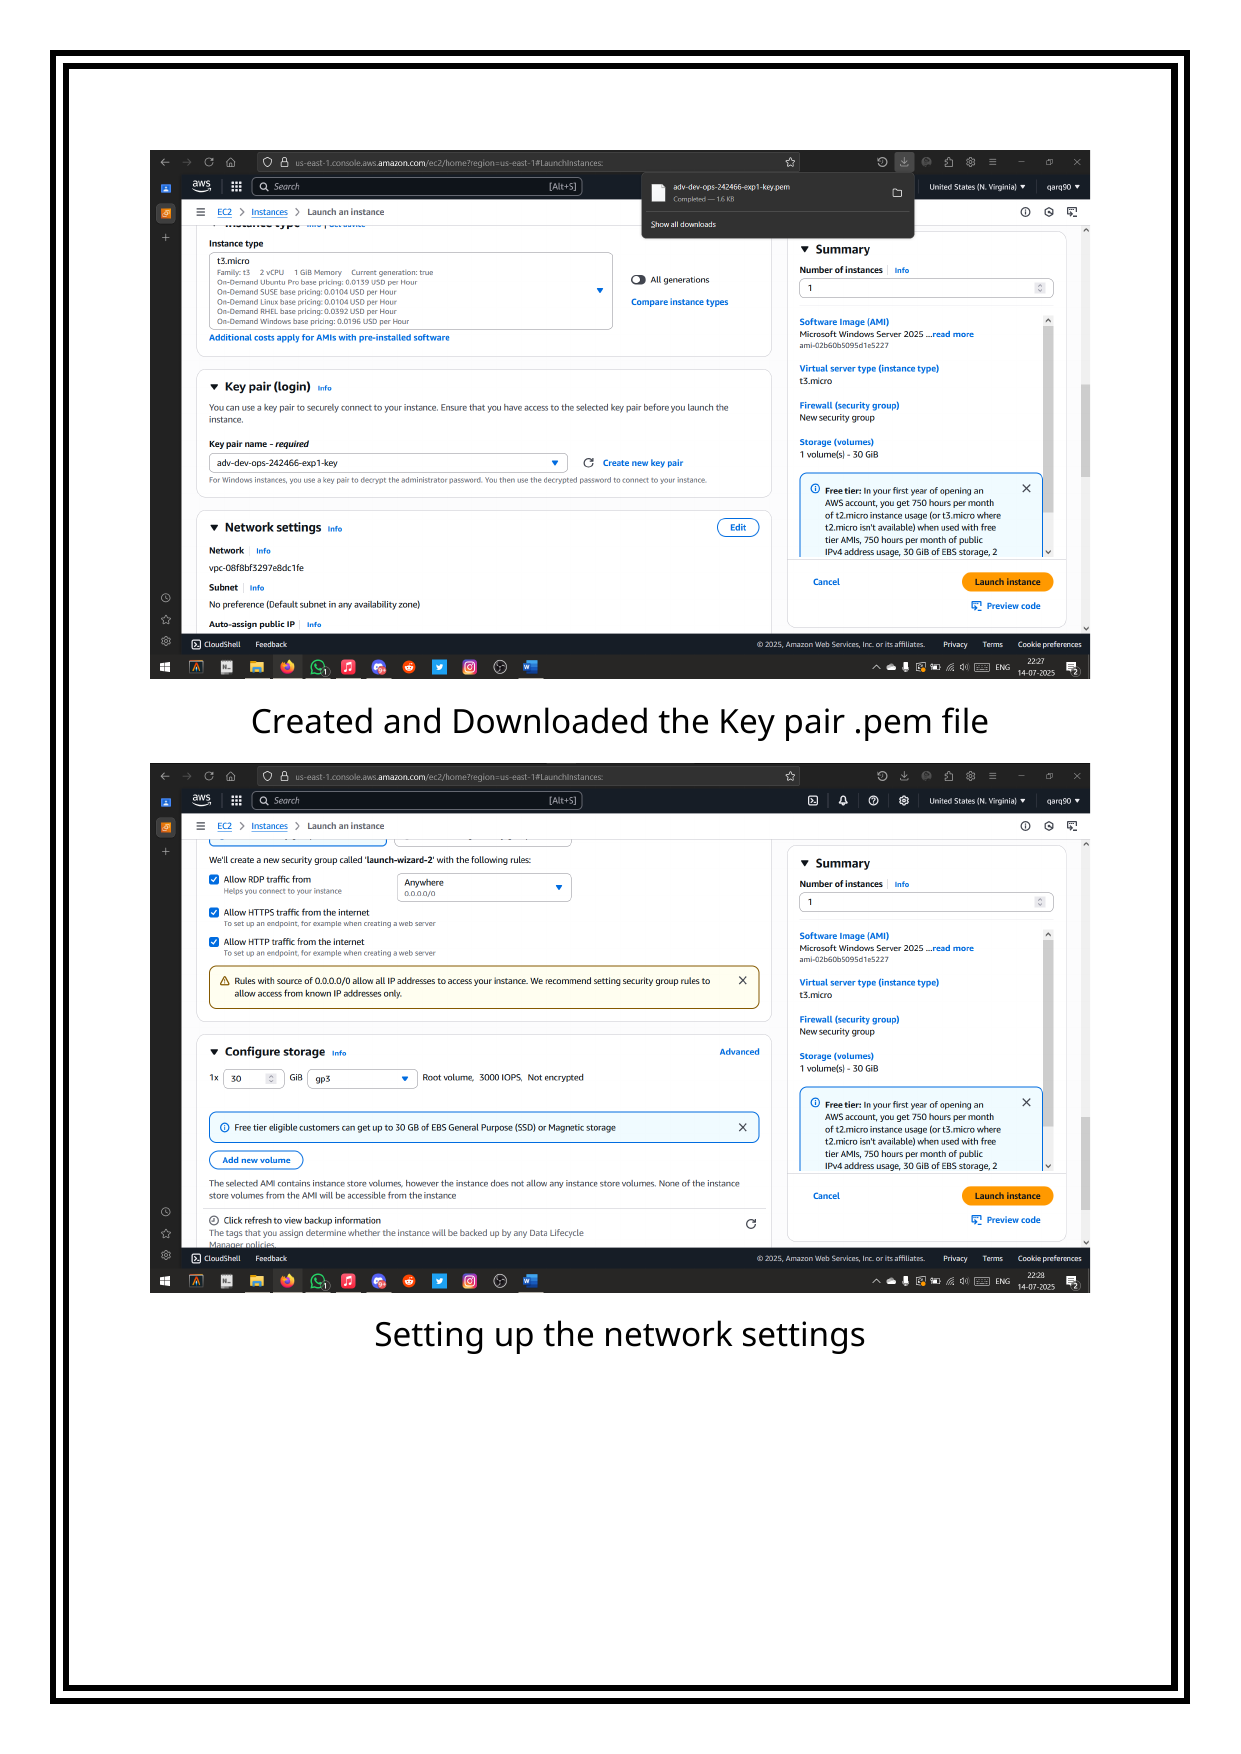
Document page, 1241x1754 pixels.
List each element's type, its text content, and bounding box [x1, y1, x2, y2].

picture [150, 150, 1091, 679]
text Setting up the network settings [150, 1311, 1090, 1356]
text Created and Downloaded the Key pair .pem file [150, 698, 1090, 743]
picture [150, 763, 1091, 1293]
